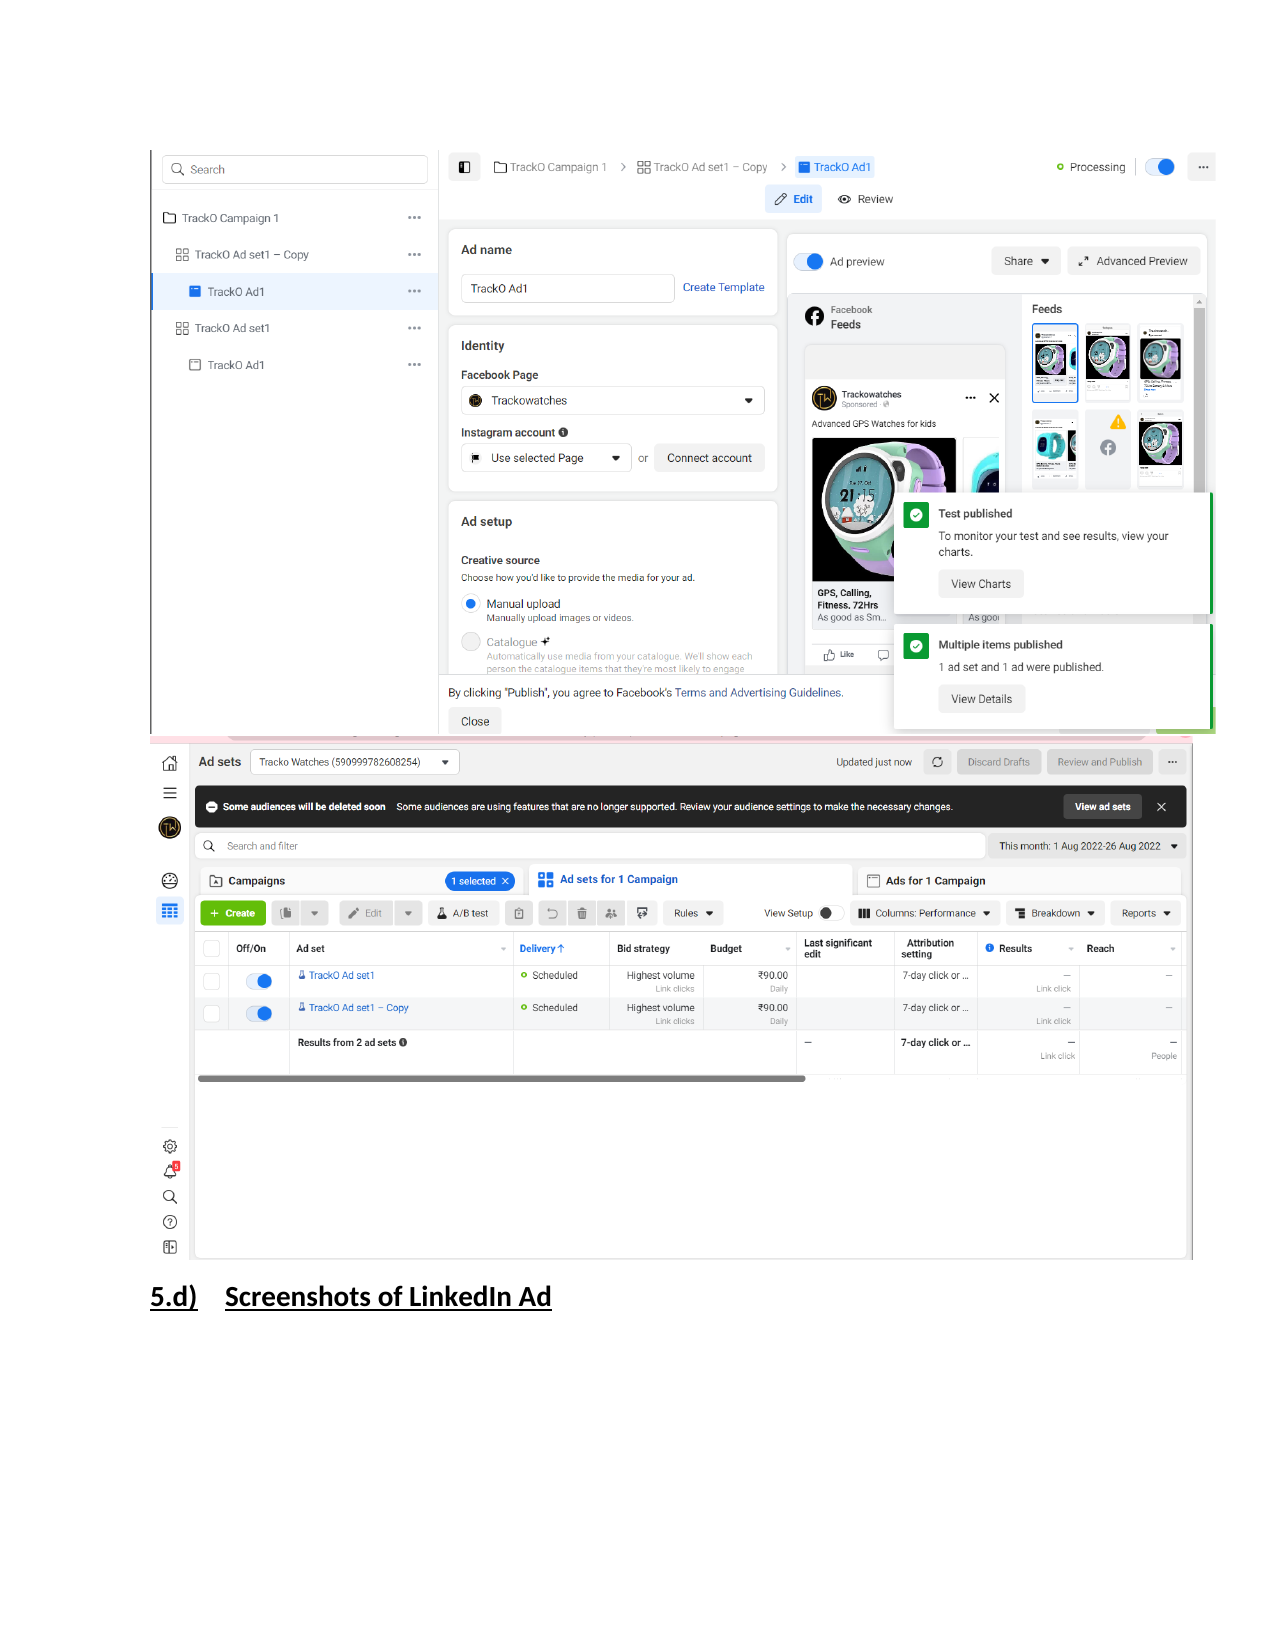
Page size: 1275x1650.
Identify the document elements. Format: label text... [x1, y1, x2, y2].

picture [150, 736, 1193, 1260]
picture [150, 150, 1216, 734]
text 5.d) Screenshots of LinkedIn Ad [150, 1278, 1125, 1314]
